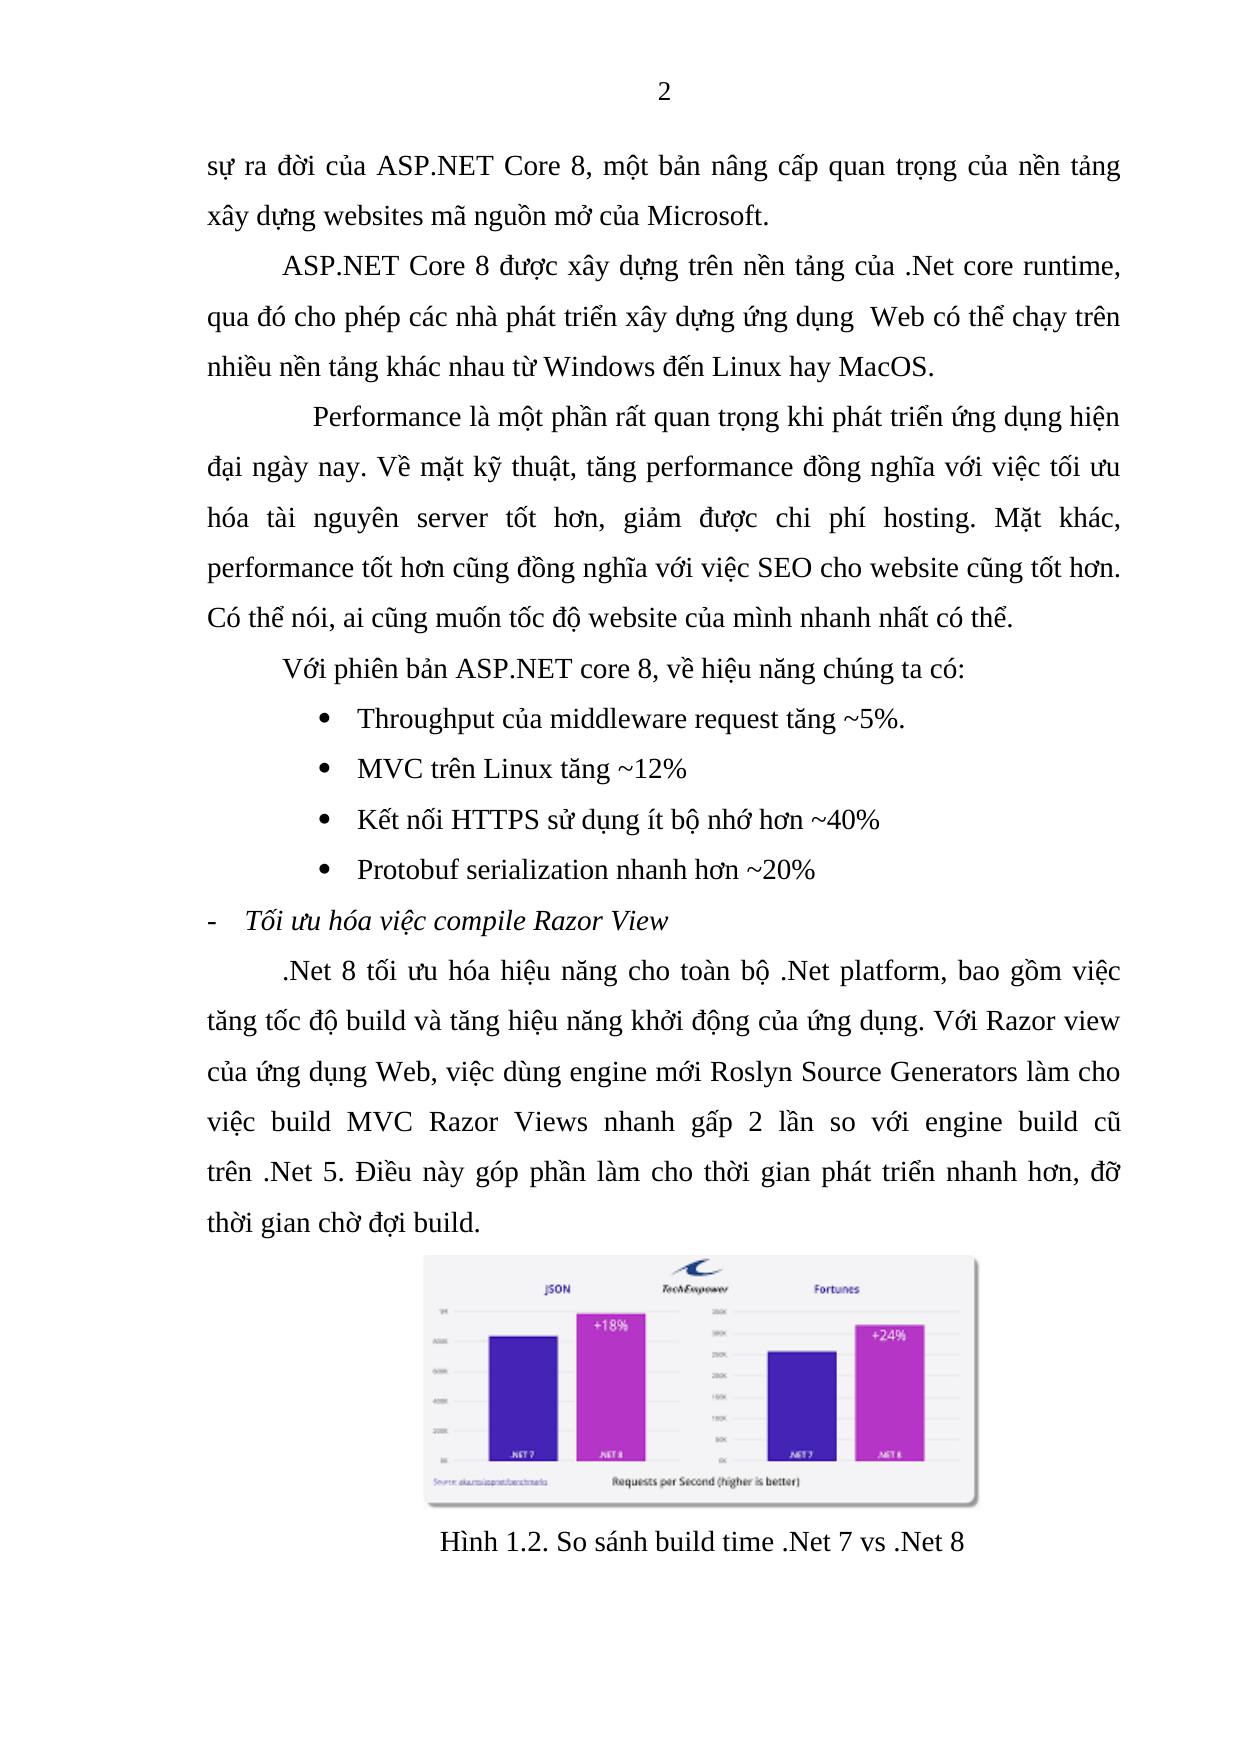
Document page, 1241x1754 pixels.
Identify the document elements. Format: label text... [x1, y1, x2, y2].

list Protobuf serialization nhanh hơn ~20% [319, 852, 1122, 886]
text Performance là một phần rất quan trọng khi phát triển ứng dụng hiện đại ngày nay. Về mặt kỹ thuật, tăng performance đồng nghĩa với việc tối ưu hóa tài nguyên server tốt hơn, giảm được chi phí hosting. Mặt khác, performance tốt hơn cũng đồng nghĩa với việc SEO cho website cũng tốt hơn. Có thể nói, ai cũng muốn tốc độ website của mình nhanh nhất có thể. [207, 399, 1122, 634]
text ASP.NET Core 8 được xây dựng trên nền tảng của .Net core runtime, qua đó cho phép các nhà phát triển xây dựng ứng dụng Web có thể chạy trên nhiều nền tảng khác nhau từ Windows đến Linux hay MacOS. [207, 248, 1122, 382]
text Hình 1.2. So sánh build time .Net 7 vs .Net 8 [207, 1524, 1122, 1557]
list MVC trên Linux tăng ~12% [319, 752, 1122, 785]
picture [423, 1255, 981, 1510]
text Với phiên bản ASP.NET core 8, về hiệu năng chúng ta có: [207, 651, 1122, 684]
list Kết nối HTTPS sử dụng ít bộ nhớ hơn ~40% [319, 802, 1122, 836]
list Throughput của middleware request tăng ~5%. [319, 701, 1122, 735]
text .Net 8 tối ưu hóa hiệu năng cho toàn bộ .Net platform, bao gồm việc tăng tốc độ build và tăng hiệu năng khởi động của ứng dụng. Với Razor view của ứng dụng Web, việc dùng engine mới Roslyn Source Generators làm cho việc build MVC Razor Views nhanh gấp 2 lần so với engine build cũ trên .Net 5. Điều này góp phần làm cho thời gian phát triển nhanh hơn, đỡ thời gian chờ đợi build. [207, 953, 1122, 1238]
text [207, 148, 1122, 232]
list Tối ưu hóa việc compile Razor View [207, 903, 1122, 936]
